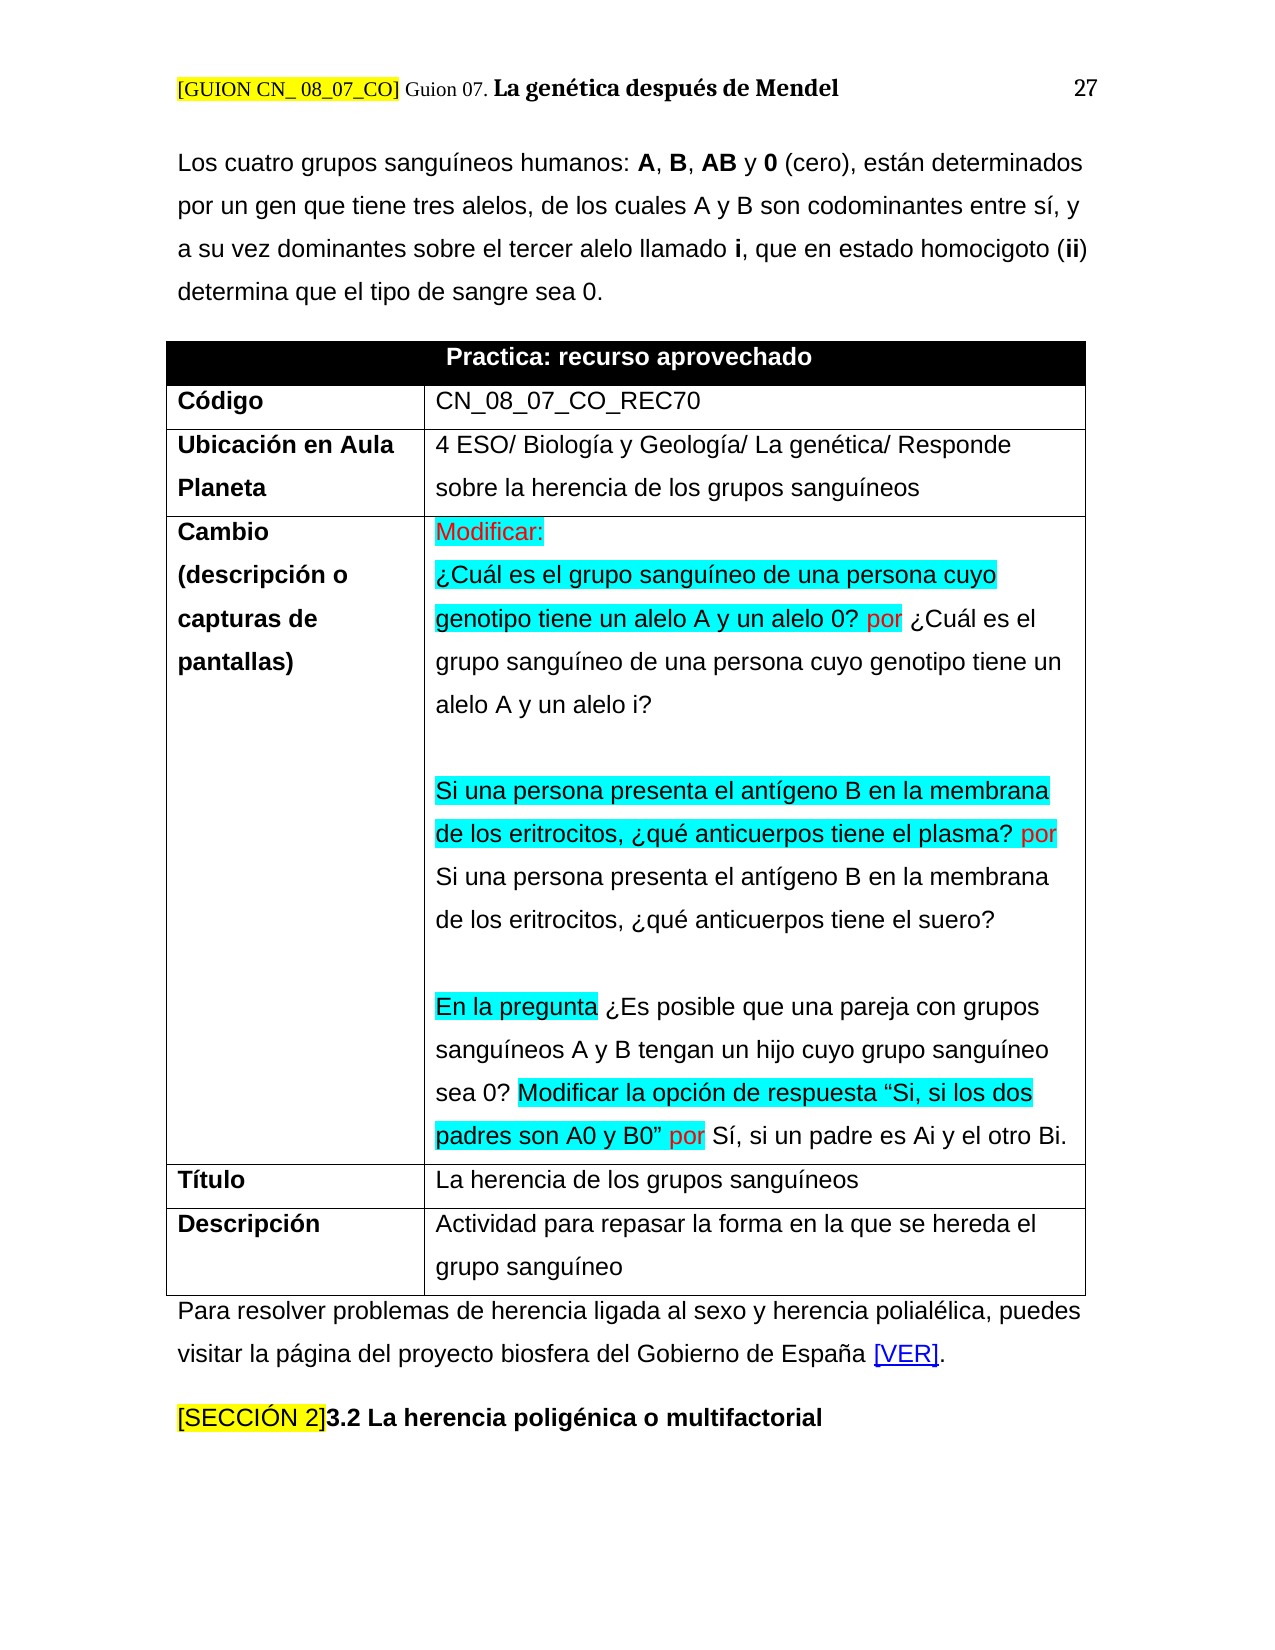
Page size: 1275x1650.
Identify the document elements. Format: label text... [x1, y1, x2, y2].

table_cell Título [167, 1165, 424, 1208]
table_cell Código [167, 386, 424, 429]
table_cell Cambio (descripción o capturas de pantallas) [167, 517, 424, 1164]
text Los cuatro grupos sanguíneos humanos: A, B, AB y 0 (cero), están determinados por un gen que tiene tres alelos, de los cuales A y B son codominantes entre sí, y a su vez dominantes sobre el tercer alelo llamado i, que en estado homocigoto (ii) determina que el tipo de sangre sea 0. [177, 148, 1098, 306]
table_cell Actividad para repasar la forma en la que se hereda el grupo sanguíneo [425, 1209, 1085, 1295]
text Para resolver problemas de herencia ligada al sexo y herencia polialélica, puedes visitar la página del proyecto biosfera del Gobierno de España [VER]. [177, 1296, 1098, 1368]
text [SECCIÓN 2]3.2 La herencia poligénica o multifactorial [177, 1403, 1098, 1432]
table_cell Modificar: ¿Cuál es el grupo sanguíneo de una persona cuyo genotipo tiene un alelo A y un alelo 0? por ¿Cuál es el grupo sanguíneo de una persona cuyo genotipo tiene un alelo A y un alelo i? Si una persona presenta el antígeno B en la membrana de los eritrocitos, ¿qué anticuerpos tiene el plasma? por Si una persona presenta el antígeno B en la membrana de los eritrocitos, ¿qué anticuerpos tiene el suero? En la pregunta ¿Es posible que una pareja con grupos sanguíneos A y B tengan un hijo cuyo grupo sanguíneo sea 0? Modificar la opción de respuesta “Si, si los dos padres son A0 y B0” por Sí, si un padre es Ai y el otro Bi. [425, 517, 1085, 1164]
table_cell Descripción [167, 1209, 424, 1295]
table_cell CN_08_07_CO_REC70 [425, 386, 1085, 429]
table_header Practica: recurso aprovechado [167, 342, 1085, 385]
table_cell Ubicación en Aula Planeta [167, 430, 424, 516]
table_cell La herencia de los grupos sanguíneos [425, 1165, 1085, 1208]
table_cell 4 ESO/ Biología y Geología/ La genética/ Responde sobre la herencia de los grupos sanguíneos [425, 430, 1085, 516]
